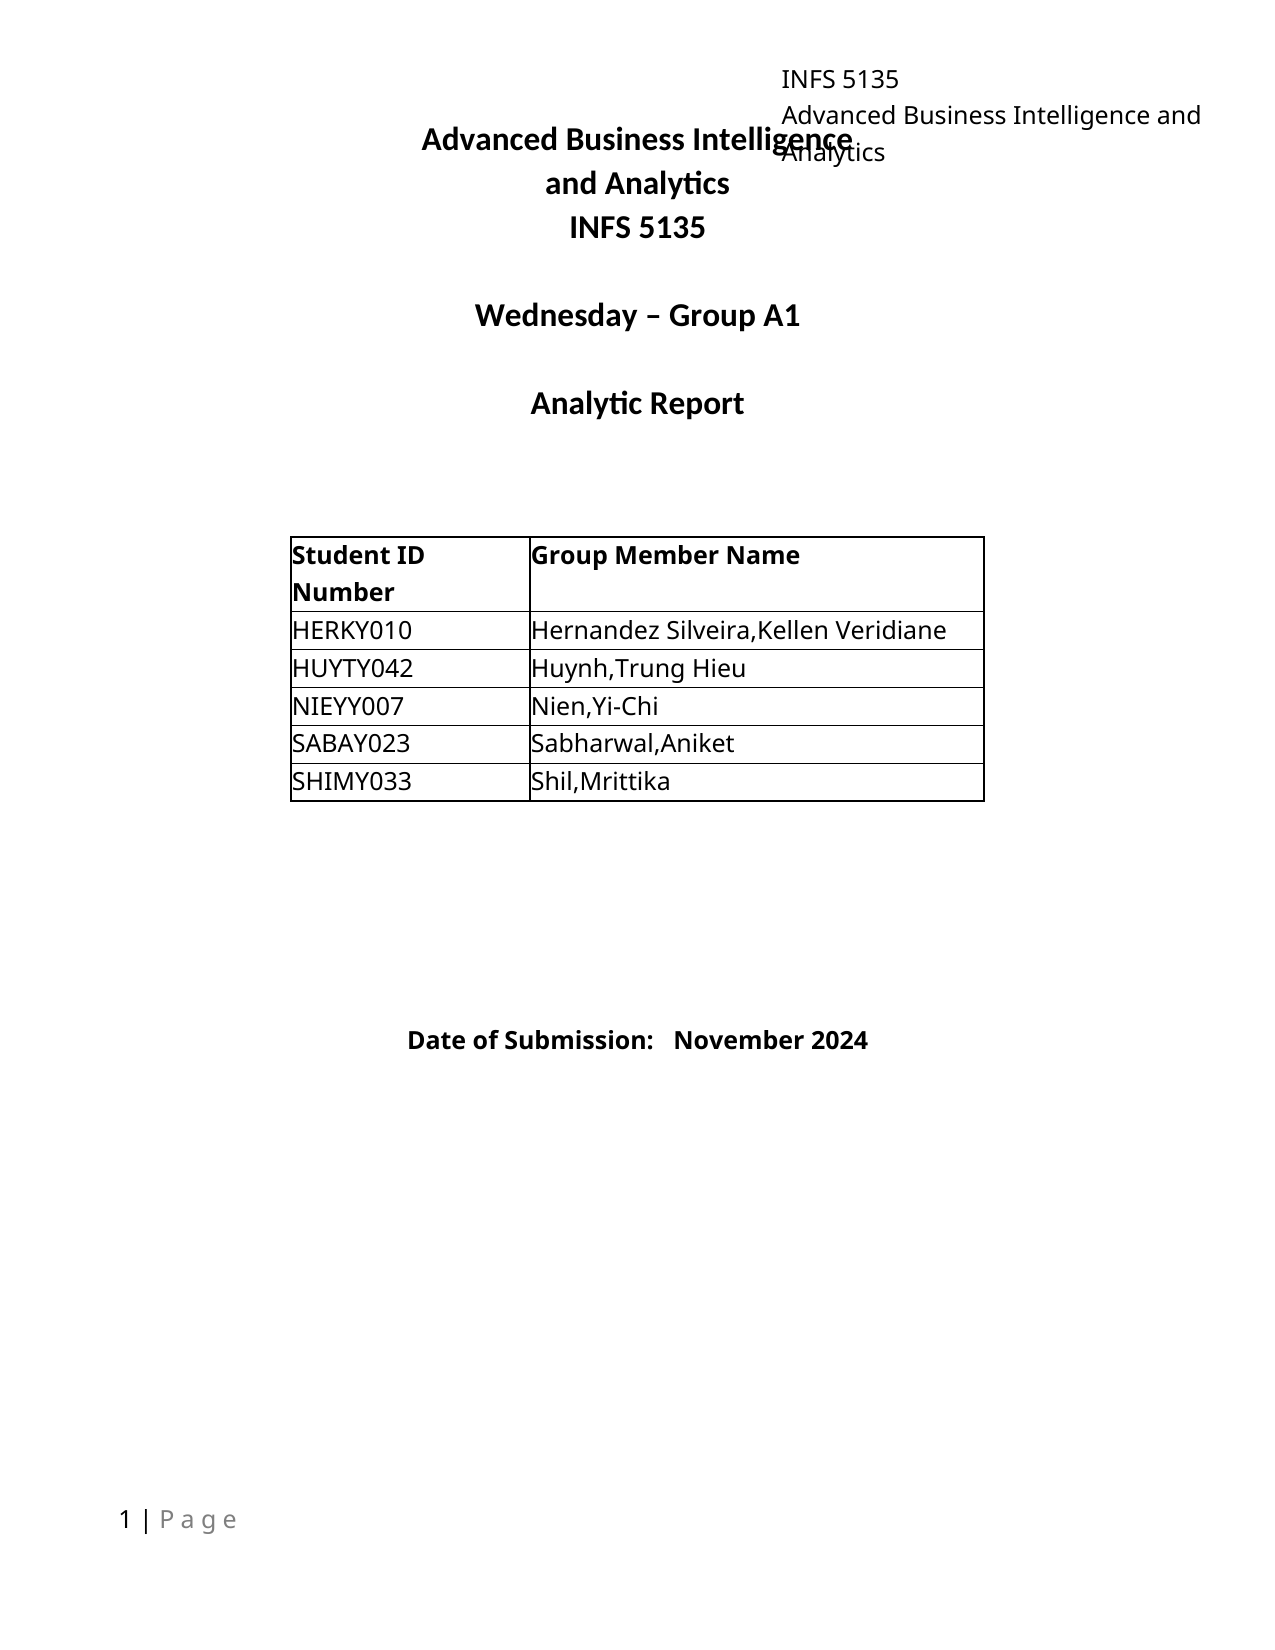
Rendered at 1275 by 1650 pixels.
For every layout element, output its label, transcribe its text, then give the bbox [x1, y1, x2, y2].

text Date of Submission: November 2024 [118, 1023, 1157, 1057]
table_cell Nien,Yi-Chi [531, 688, 983, 724]
table_cell SABAY023 [292, 726, 529, 762]
table_header Group Member Name [531, 538, 983, 611]
text Analytic Report [118, 382, 1157, 423]
table_cell Shil,Mrittika [531, 764, 983, 800]
table_cell HERKY010 [292, 612, 529, 649]
text INFS 5135 [118, 206, 1157, 247]
text and Analytics [118, 162, 1157, 203]
table_cell Sabharwal,Aniket [531, 726, 983, 762]
text Wednesday – Group A1 [118, 294, 1157, 335]
table_cell Hernandez Silveira,Kellen Veridiane [531, 612, 983, 649]
table_cell HUYTY042 [292, 650, 529, 687]
table_header Student ID Number [292, 538, 529, 611]
table_cell SHIMY033 [292, 764, 529, 800]
table_cell Huynh,Trung Hieu [531, 650, 983, 687]
text Advanced Business Intelligence [118, 118, 1157, 159]
table_cell NIEYY007 [292, 688, 529, 724]
